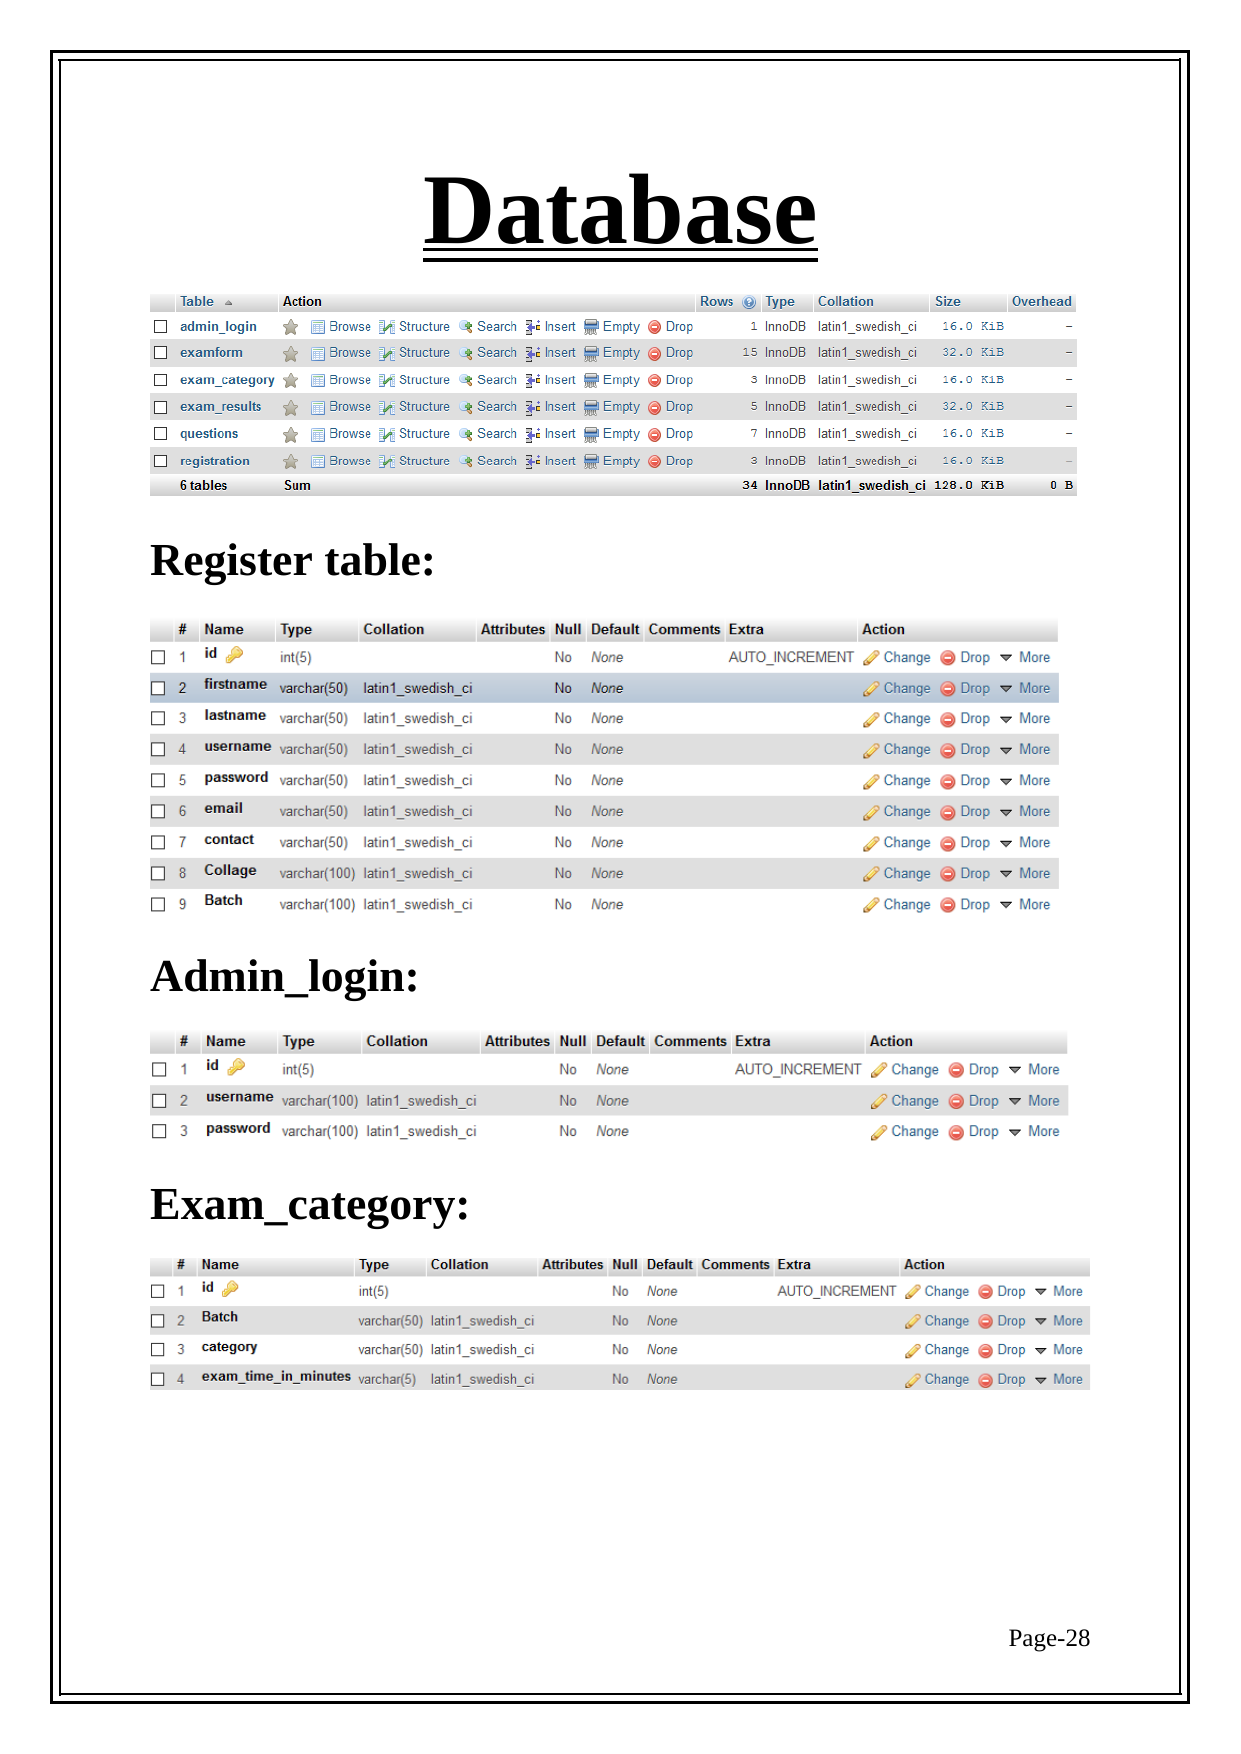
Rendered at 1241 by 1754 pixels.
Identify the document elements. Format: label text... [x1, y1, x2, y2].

picture [150, 1258, 1091, 1390]
picture [150, 614, 1091, 920]
picture [150, 294, 1091, 504]
picture [150, 1030, 1091, 1148]
text Register table: [150, 532, 1090, 585]
text Database [150, 150, 1090, 265]
text Admin_login: [150, 948, 1090, 1001]
text Exam_category: [150, 1177, 1090, 1229]
